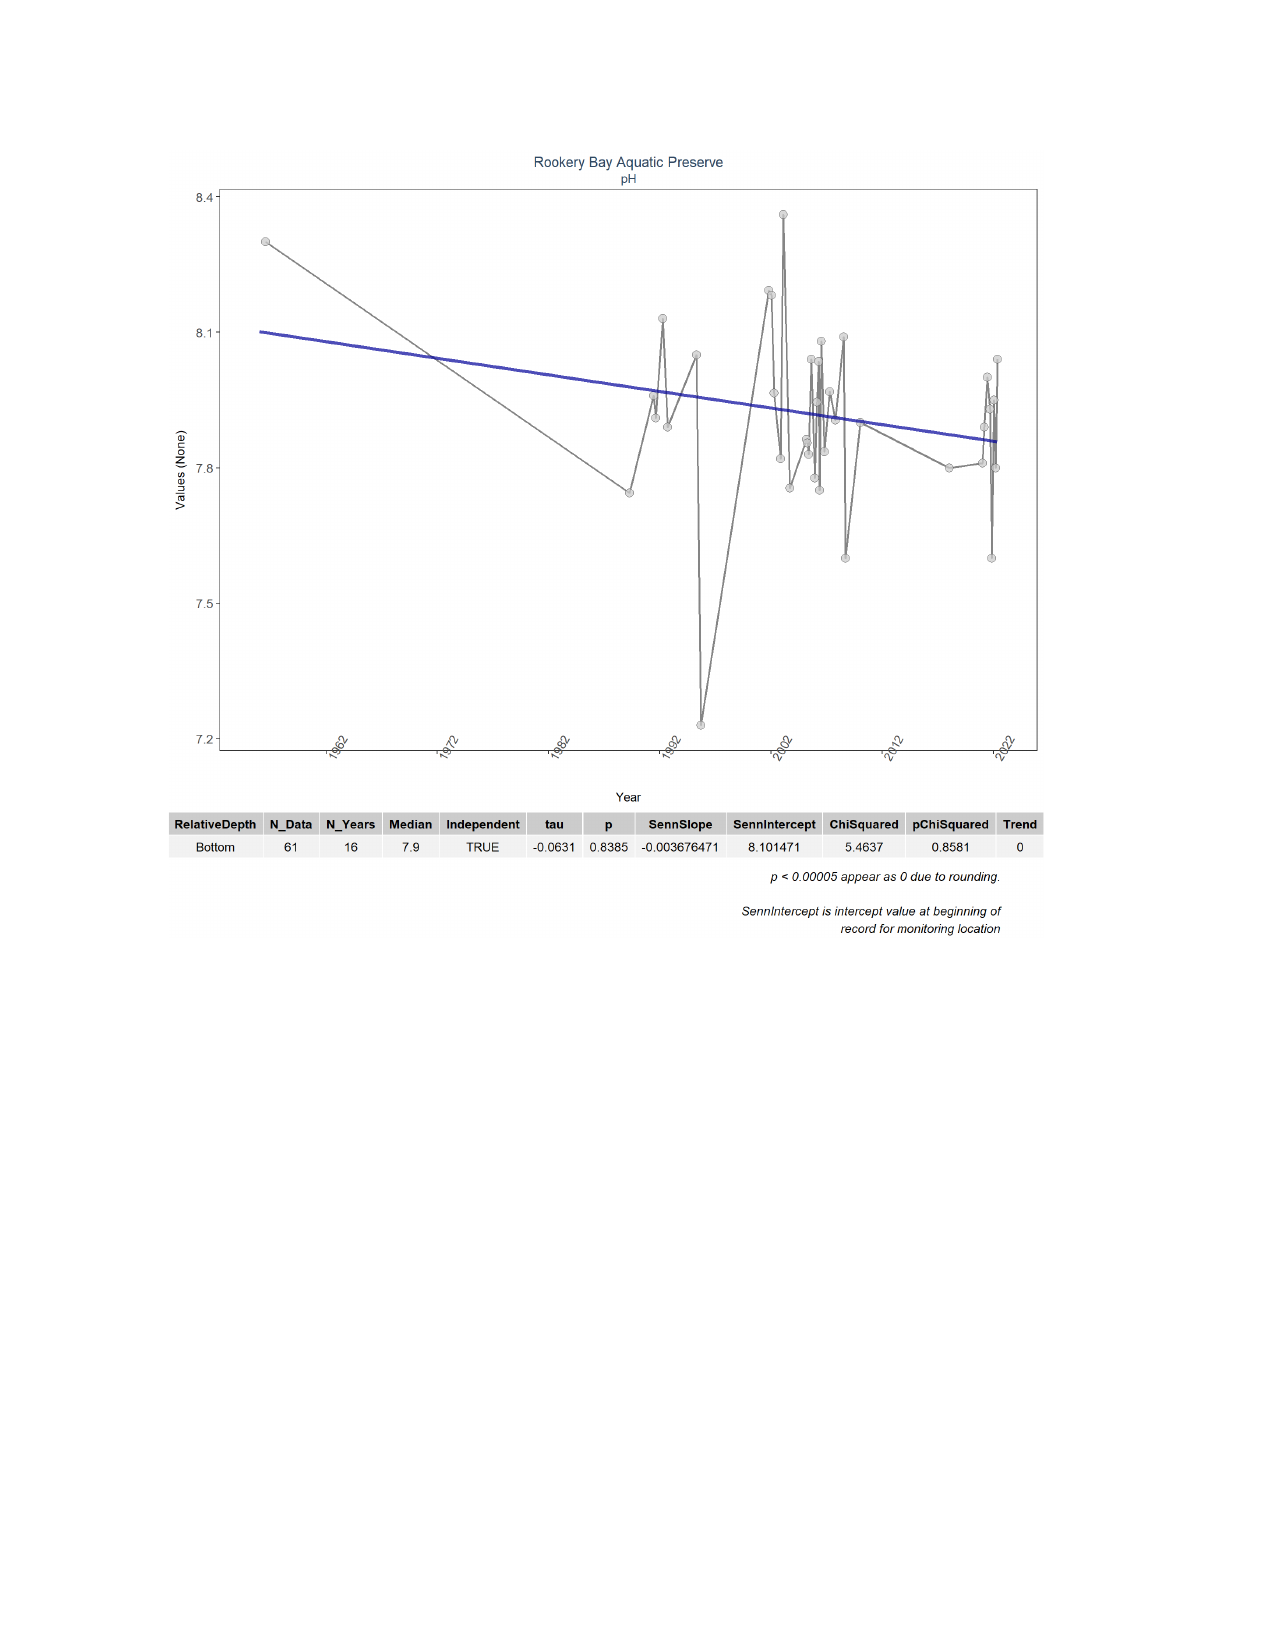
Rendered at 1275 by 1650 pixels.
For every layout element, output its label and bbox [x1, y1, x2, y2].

picture [168, 150, 1044, 938]
